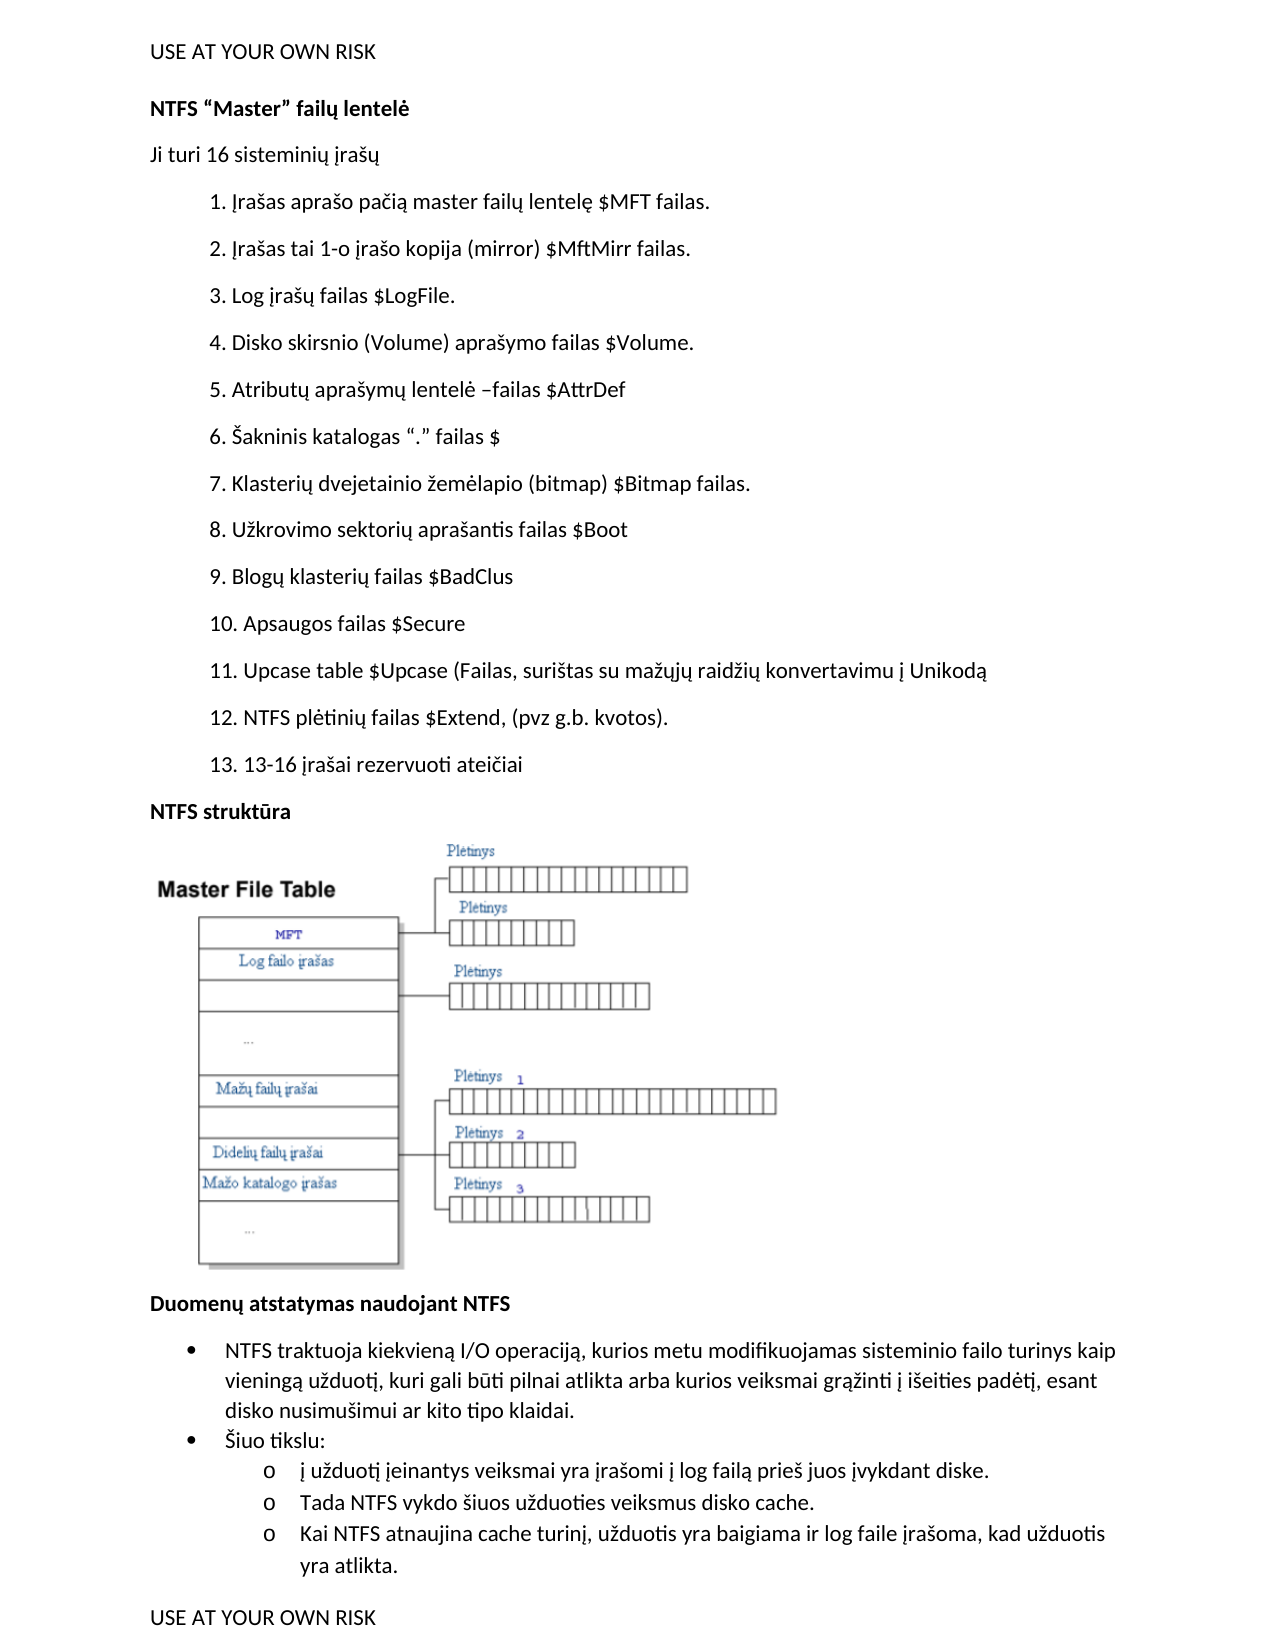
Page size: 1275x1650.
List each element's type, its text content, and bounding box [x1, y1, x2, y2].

list Kai NTFS atnaujina cache turinį, užduotis yra baigiama ir log faile įrašoma, kad užduotis yra atlikta. [262, 1519, 1125, 1579]
list Šiuo tikslu: [187, 1426, 1125, 1454]
picture [150, 843, 782, 1270]
text 7. Klasterių dvejetainio žemėlapio (bitmap) $Bitmap failas. [209, 469, 1125, 497]
text NTFS struktūra [150, 797, 1125, 825]
text 2. Įrašas tai 1-o įrašo kopija (mirror) $MftMirr failas. [209, 234, 1125, 262]
text 4. Disko skirsnio (Volume) aprašymo failas $Volume. [209, 328, 1125, 356]
list į užduotį įeinantys veiksmai yra įrašomi į log failą prieš juos įvykdant diske. [262, 1457, 1125, 1486]
text 13. 13-16 įrašai rezervuoti ateičiai [209, 750, 1125, 778]
list NTFS traktuoja kiekvieną I/O operaciją, kurios metu modifikuojamas sisteminio failo turinys kaip vieningą užduotį, kuri gali būti pilnai atlikta arba kurios veiksmai grąžinti į išeities padėtį, esant disko nusimušimui ar kito tipo klaidai. [187, 1336, 1125, 1424]
text 3. Log įrašų failas $LogFile. [209, 281, 1125, 309]
text 11. Upcase table $Upcase (Failas, surištas su mažųjų raidžių konvertavimu į Unikodą [209, 656, 1125, 684]
text 10. Apsaugos failas $Secure [209, 609, 1125, 637]
list Tada NTFS vykdo šiuos užduoties veiksmus disko cache. [262, 1488, 1125, 1517]
text 12. NTFS plėtinių failas $Extend, (pvz g.b. kvotos). [209, 703, 1125, 731]
text 8. Užkrovimo sektorių aprašantis failas $Boot [209, 516, 1125, 544]
text NTFS “Master” failų lentelė [150, 94, 1125, 122]
text 9. Blogų klasterių failas $BadClus [209, 562, 1125, 591]
text 5. Atributų aprašymų lentelė –failas $AttrDef [209, 375, 1125, 403]
text Ji turi 16 sisteminių įrašų [150, 141, 1125, 169]
text Duomenų atstatymas naudojant NTFS [150, 1289, 1125, 1317]
text 1. Įrašas aprašo pačią master failų lentelę $MFT failas. [209, 187, 1125, 216]
text 6. Šakninis katalogas “.” failas $ [209, 422, 1125, 450]
